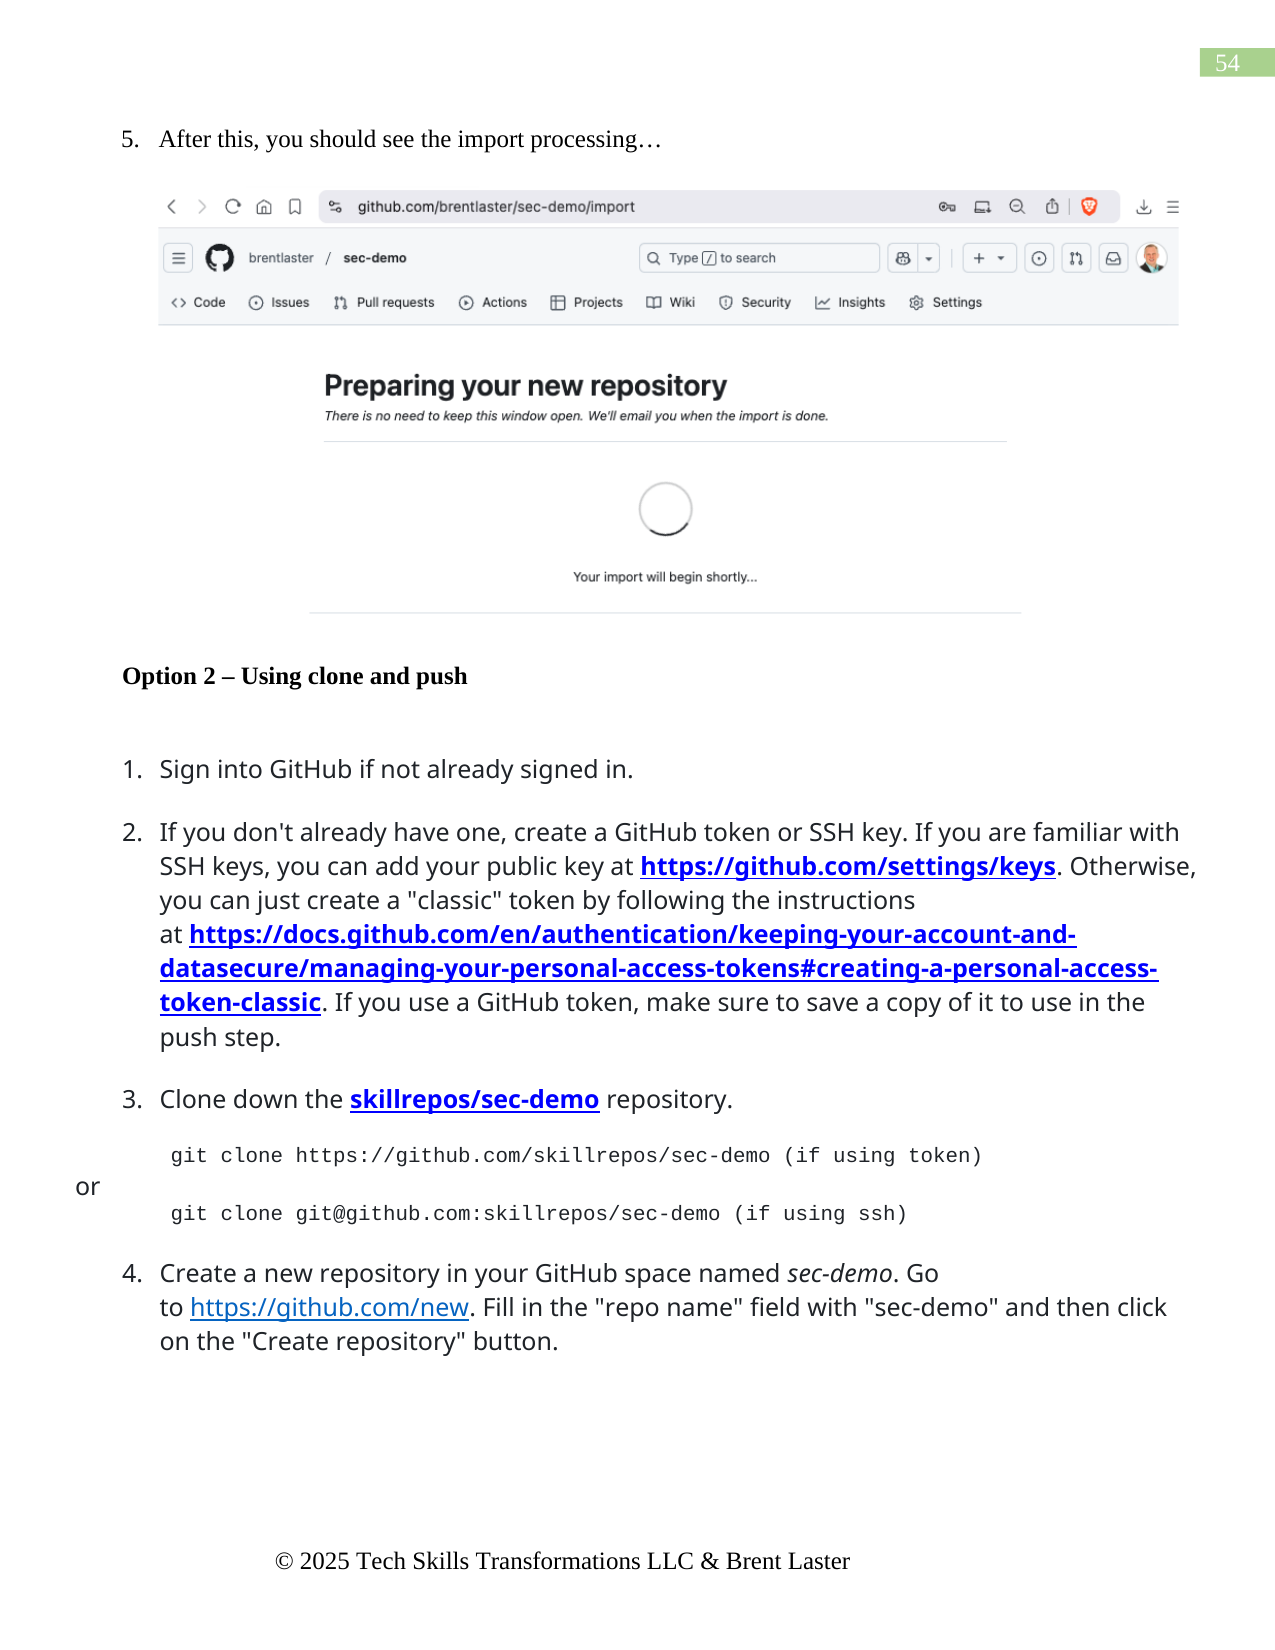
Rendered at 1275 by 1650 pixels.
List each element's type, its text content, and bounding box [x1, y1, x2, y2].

text or [75, 1169, 1200, 1203]
text git clone https://github.com/skillrepos/sec-demo (if using token) [75, 1145, 1200, 1169]
list If you don't already have one, create a GitHub token or SSH key. If you are familiar with SSH keys, you can add your public key at https://github.com/settings/keys. Otherwise, you can just create a "classic" token by following the instructions at https://docs.github.com/en/authentication/keeping-your-account-and-datasecure/managing-your-personal-access-tokens#creating-a-personal-access-token-classic. If you use a GitHub token, make sure to save a copy of it to use in the push step. [122, 815, 1200, 1082]
list Sign into GitHub if not already signed in. [122, 752, 1200, 815]
picture [158, 186, 1179, 630]
list Clone down the skillrepos/sec-demo repository. [122, 1082, 1200, 1116]
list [122, 1256, 1200, 1358]
text git clone git@github.com:skillrepos/sec-demo (if using ssh) [75, 1203, 1200, 1227]
list Option 2 – Using clone and push [122, 661, 1200, 689]
